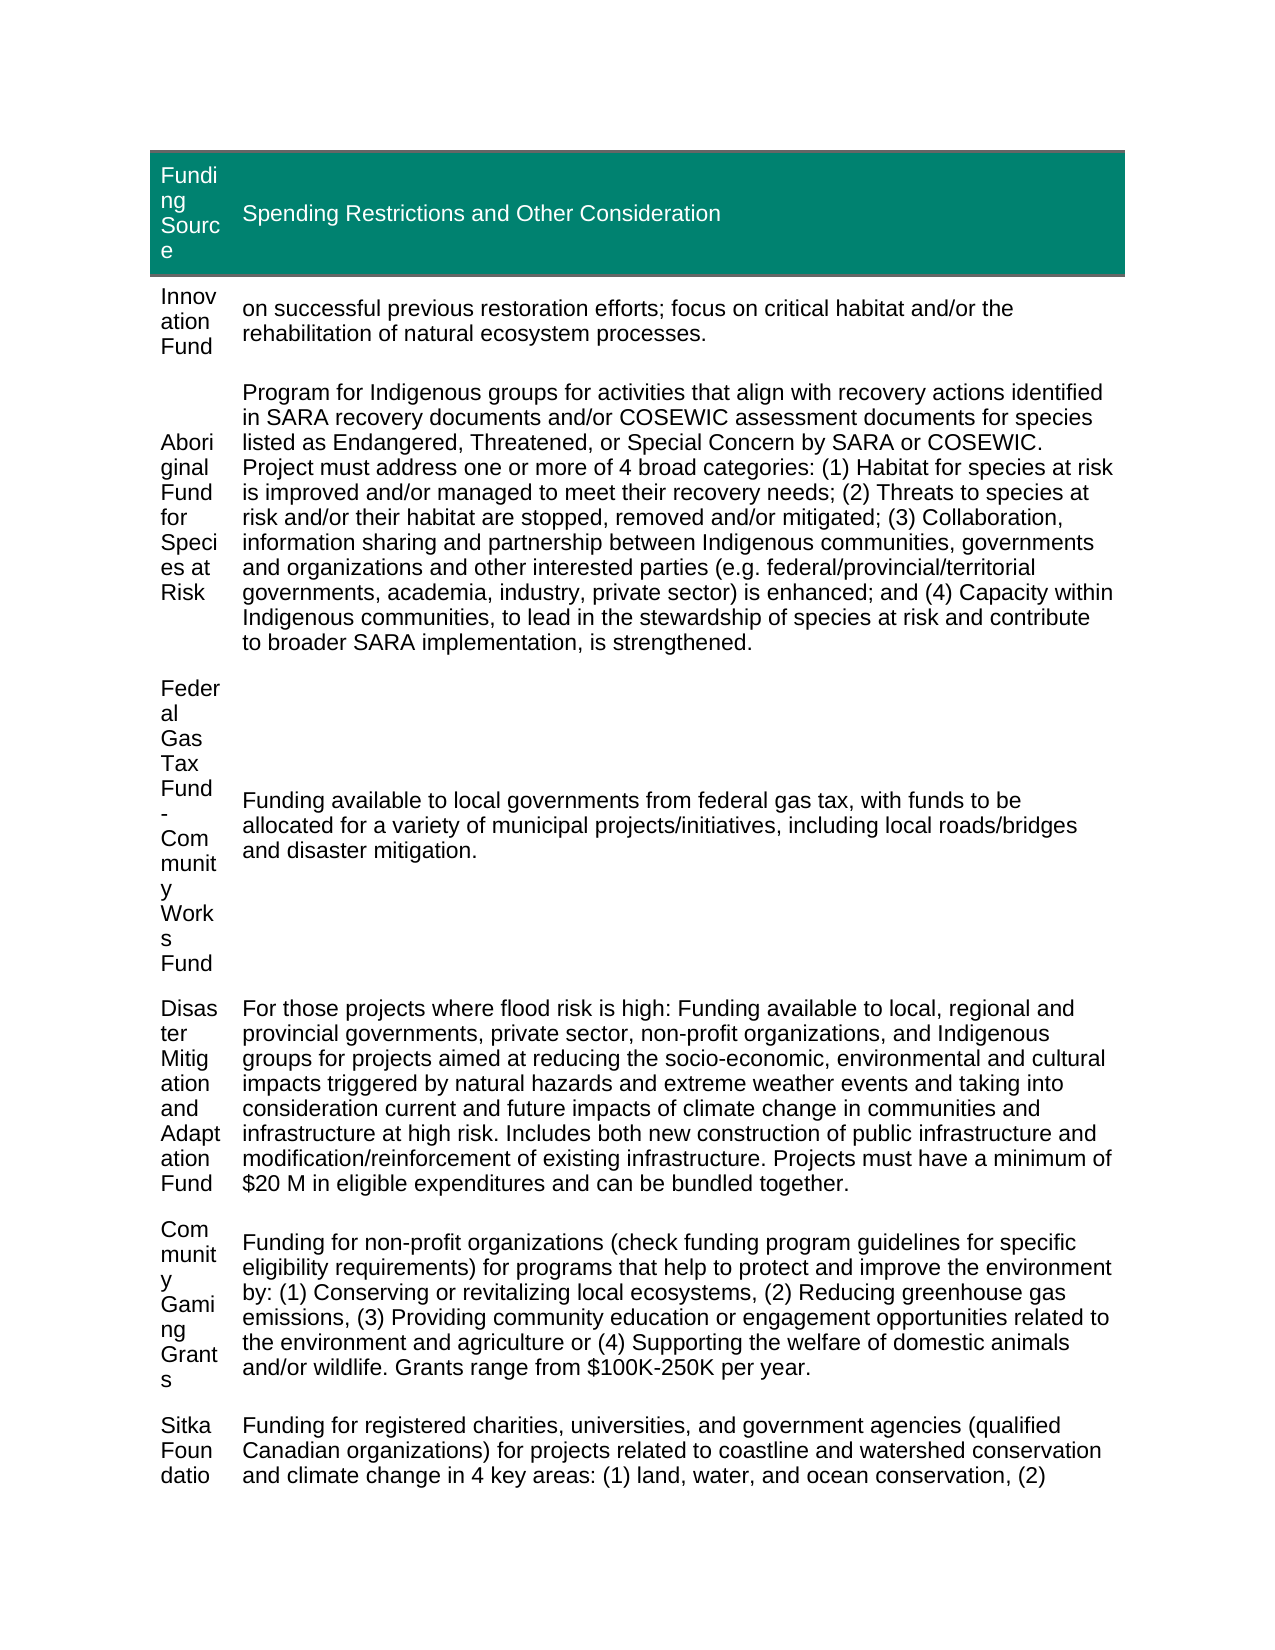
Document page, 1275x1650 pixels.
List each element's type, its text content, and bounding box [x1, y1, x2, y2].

table_cell Program for Indigenous groups for activities that align with recovery actions identified in SARA recovery documents and/or COSEWIC assessment documents for species listed as Endangered, Threatened, or Special Concern by SARA or COSEWIC. Project must address one or more of 4 broad categories: (1) Habitat for species at risk is improved and/or managed to meet their recovery needs; (2) Threats to species at risk and/or their habitat are stopped, removed and/or mitigated; (3) Collaboration, information sharing and partnership between Indigenous communities, governments and organizations and other interested parties (e.g. federal/provincial/territorial governments, academia, industry, private sector) is enhanced; and (4) Capacity within Indigenous communities, to lead in the stewardship of species at risk and contribute to broader SARA implementation, is strengthened. [232, 370, 1125, 666]
table_cell Sitka Foundation [150, 1403, 232, 1488]
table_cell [232, 277, 1125, 370]
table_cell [150, 277, 232, 370]
table_cell Aboriginal Fund for Species at Risk [150, 370, 232, 666]
table_cell Federal Gas Tax Fund - Community Works Fund [150, 666, 232, 986]
table_cell Disaster Mitigation and Adaptation Fund [150, 986, 232, 1207]
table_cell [232, 1403, 1125, 1488]
table_cell For those projects where flood risk is high: Funding available to local, regional and provincial governments, private sector, non-profit organizations, and Indigenous groups for projects aimed at reducing the socio-economic, environmental and cultural impacts triggered by natural hazards and extreme weather events and taking into consideration current and future impacts of climate change in communities and infrastructure at high risk. Includes both new construction of public infrastructure and modification/reinforcement of existing infrastructure. Projects must have a minimum of $20 M in eligible expenditures and can be bundled together. [232, 986, 1125, 1207]
table_header Spending Restrictions and Other Consideration [232, 153, 1125, 274]
table_cell Funding for non-profit organizations (check funding program guidelines for specific eligibility requirements) for programs that help to protect and improve the environment by: (1) Conserving or revitalizing local ecosystems, (2) Reducing greenhouse gas emissions, (3) Providing community education or engagement opportunities related to the environment and agriculture or (4) Supporting the welfare of domestic animals and/or wildlife. Grants range from $100K-250K per year. [232, 1207, 1125, 1403]
table_cell Community Gaming Grants [150, 1207, 232, 1403]
table_cell Funding available to local governments from federal gas tax, with funds to be allocated for a variety of municipal projects/initiatives, including local roads/bridges and disaster mitigation. [232, 666, 1125, 986]
table_header Funding Source [150, 153, 232, 274]
